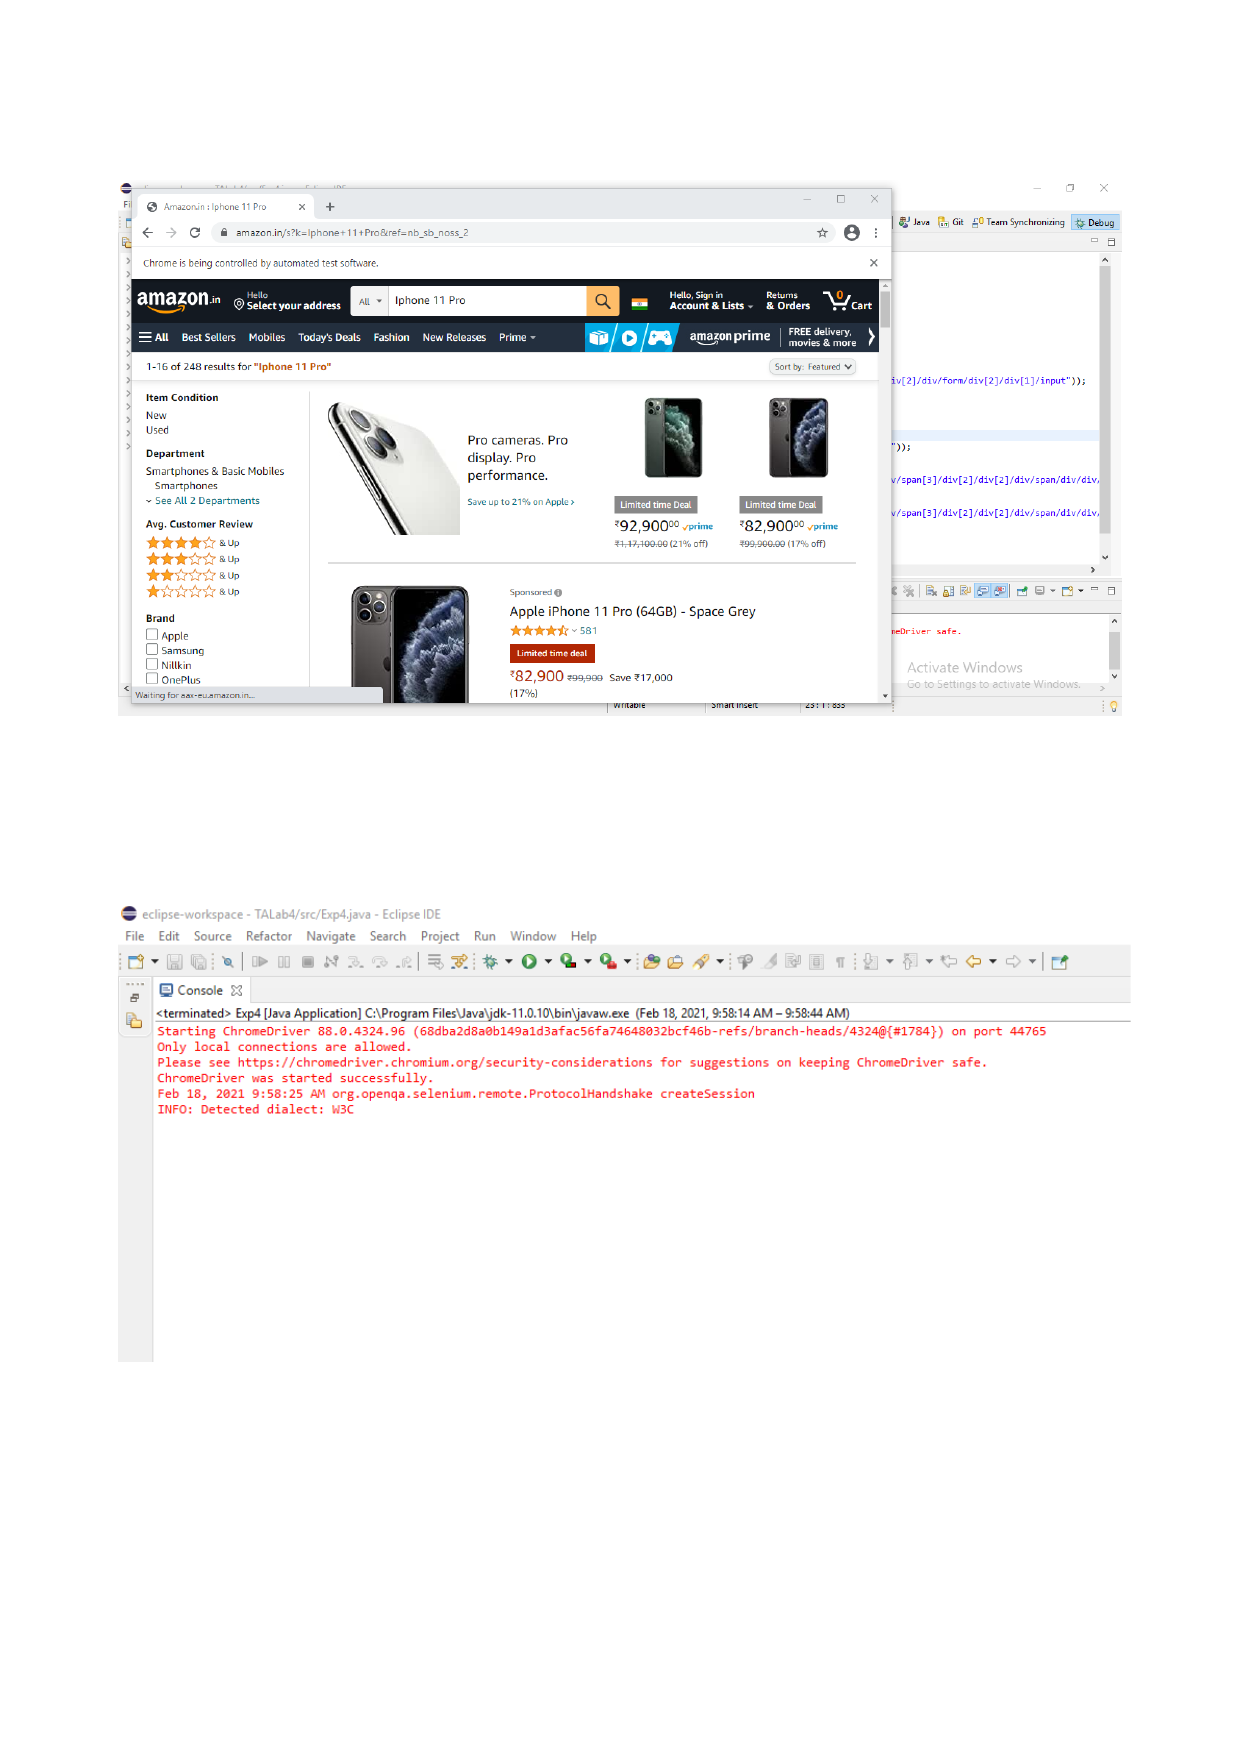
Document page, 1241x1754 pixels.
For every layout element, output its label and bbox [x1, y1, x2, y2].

picture [118, 180, 1122, 716]
picture [118, 902, 1131, 1362]
